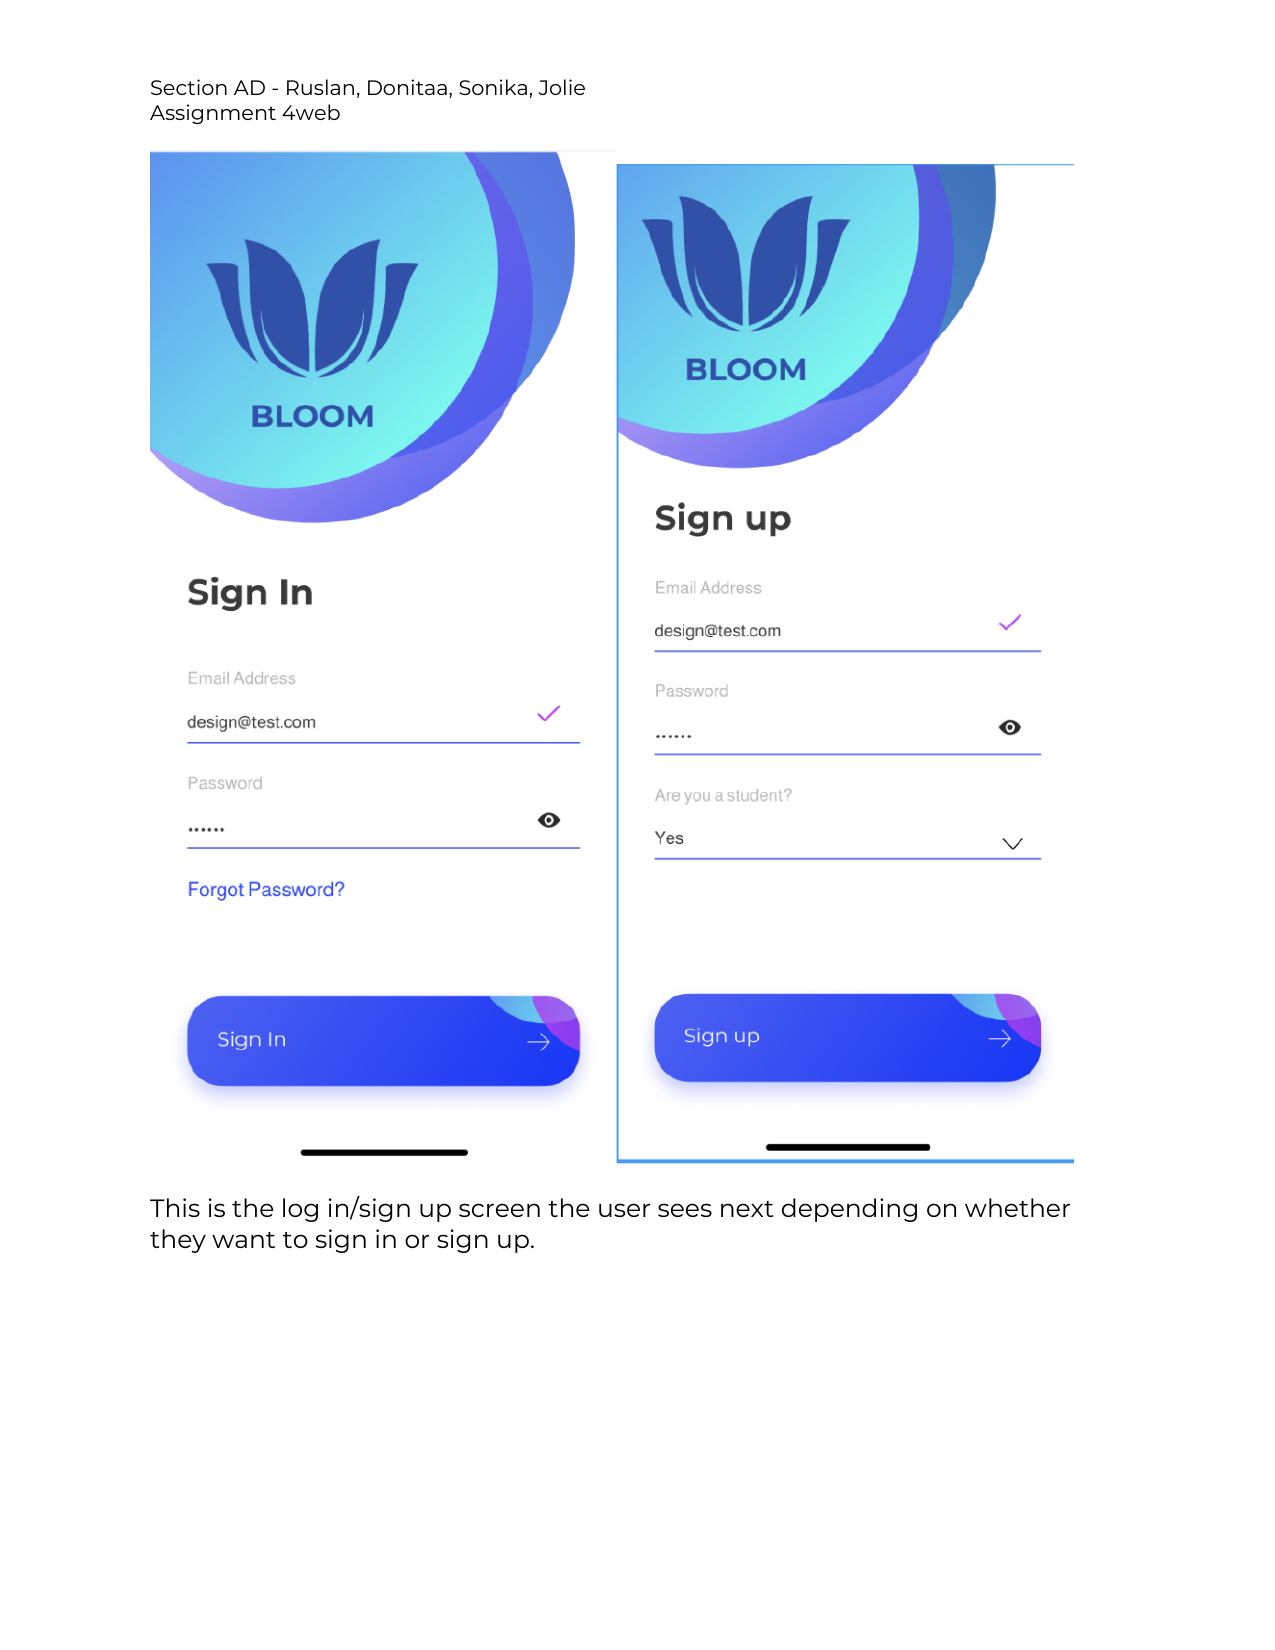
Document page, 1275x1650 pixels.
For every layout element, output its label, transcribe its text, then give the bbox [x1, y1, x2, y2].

text This is the log in/sign up screen the user sees next depending on whether they want to sign in or sign up. [150, 1194, 1125, 1255]
picture [150, 150, 1075, 1164]
